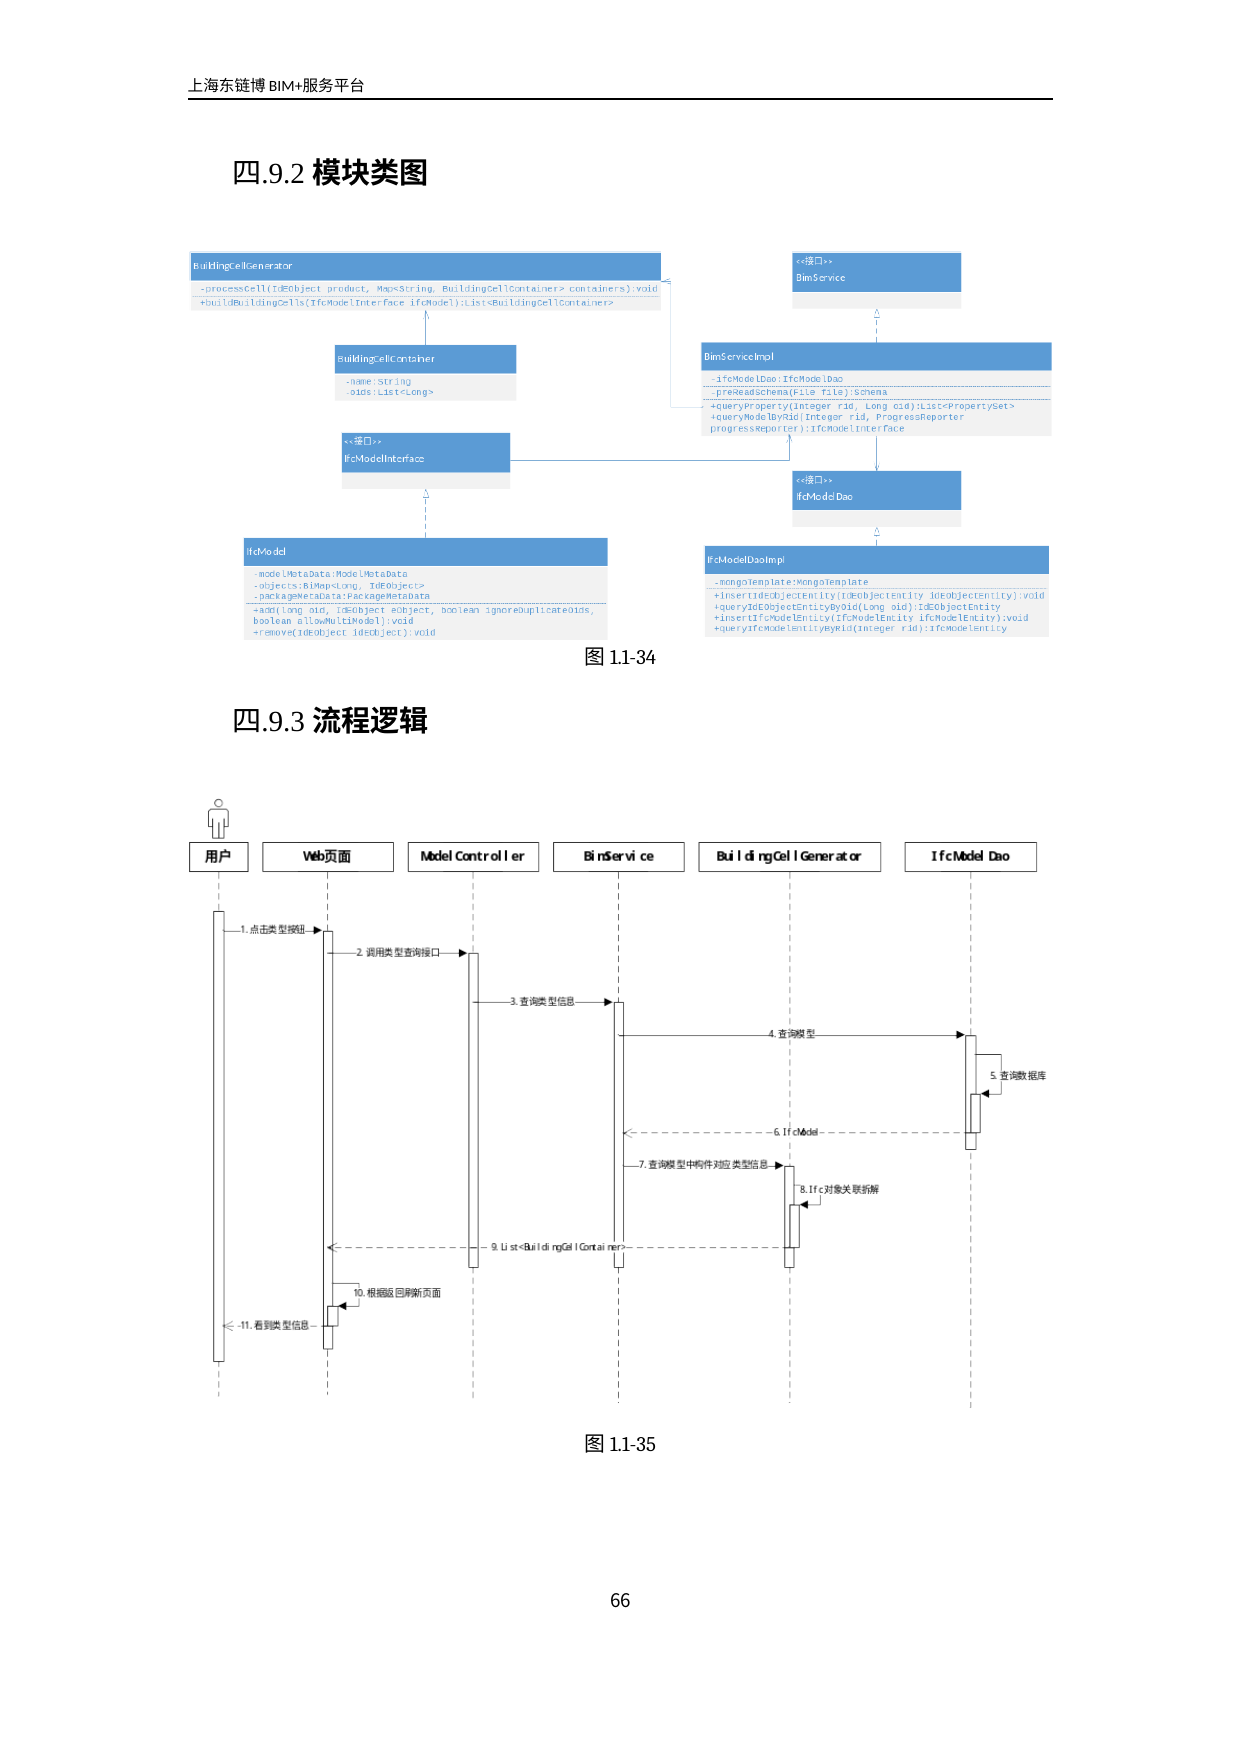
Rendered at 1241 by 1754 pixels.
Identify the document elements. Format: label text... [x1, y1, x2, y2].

subtitle 模块类图 [232, 150, 1053, 192]
subtitle 流程逻辑 [232, 697, 1053, 739]
